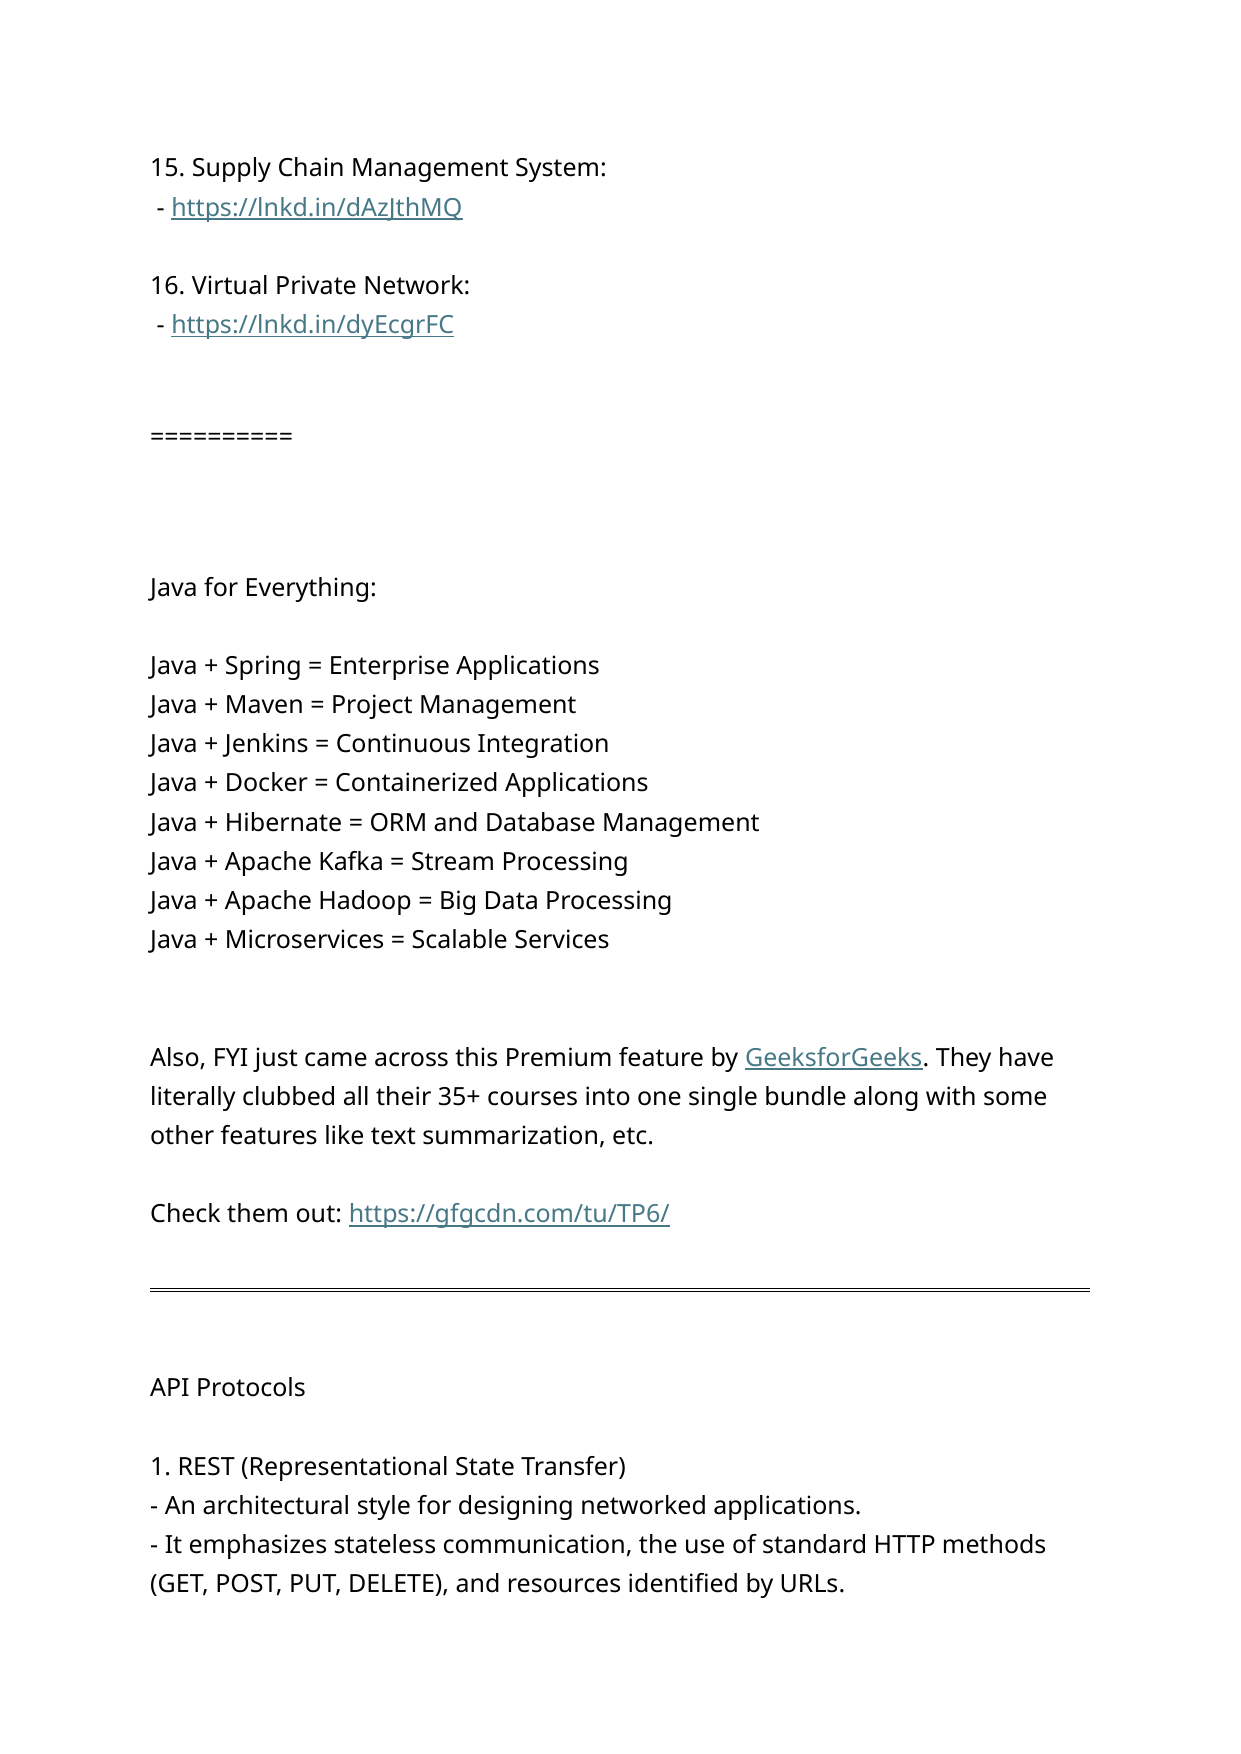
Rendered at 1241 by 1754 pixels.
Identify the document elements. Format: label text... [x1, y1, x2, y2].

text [150, 150, 1090, 341]
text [150, 1370, 1090, 1600]
text ========== [150, 418, 1090, 492]
text Java for Everything: Java + Spring = Enterprise Applications Java + Maven = Project Management Java + Jenkins = Continuous Integration Java + Docker = Containerized Applications Java + Hibernate = ORM and Database Management Java + Apache Kafka = Stream Processing Java + Apache Hadoop = Big Data Processing Java + Microservices = Scalable Services Also, FYI just came across this Premium feature by GeeksforGeeks. They have literally clubbed all their 35+ courses into one single bundle along with some other features like text summarization, etc. Check them out: https://gfgcdn.com/tu/TP6/ [150, 569, 1090, 1230]
